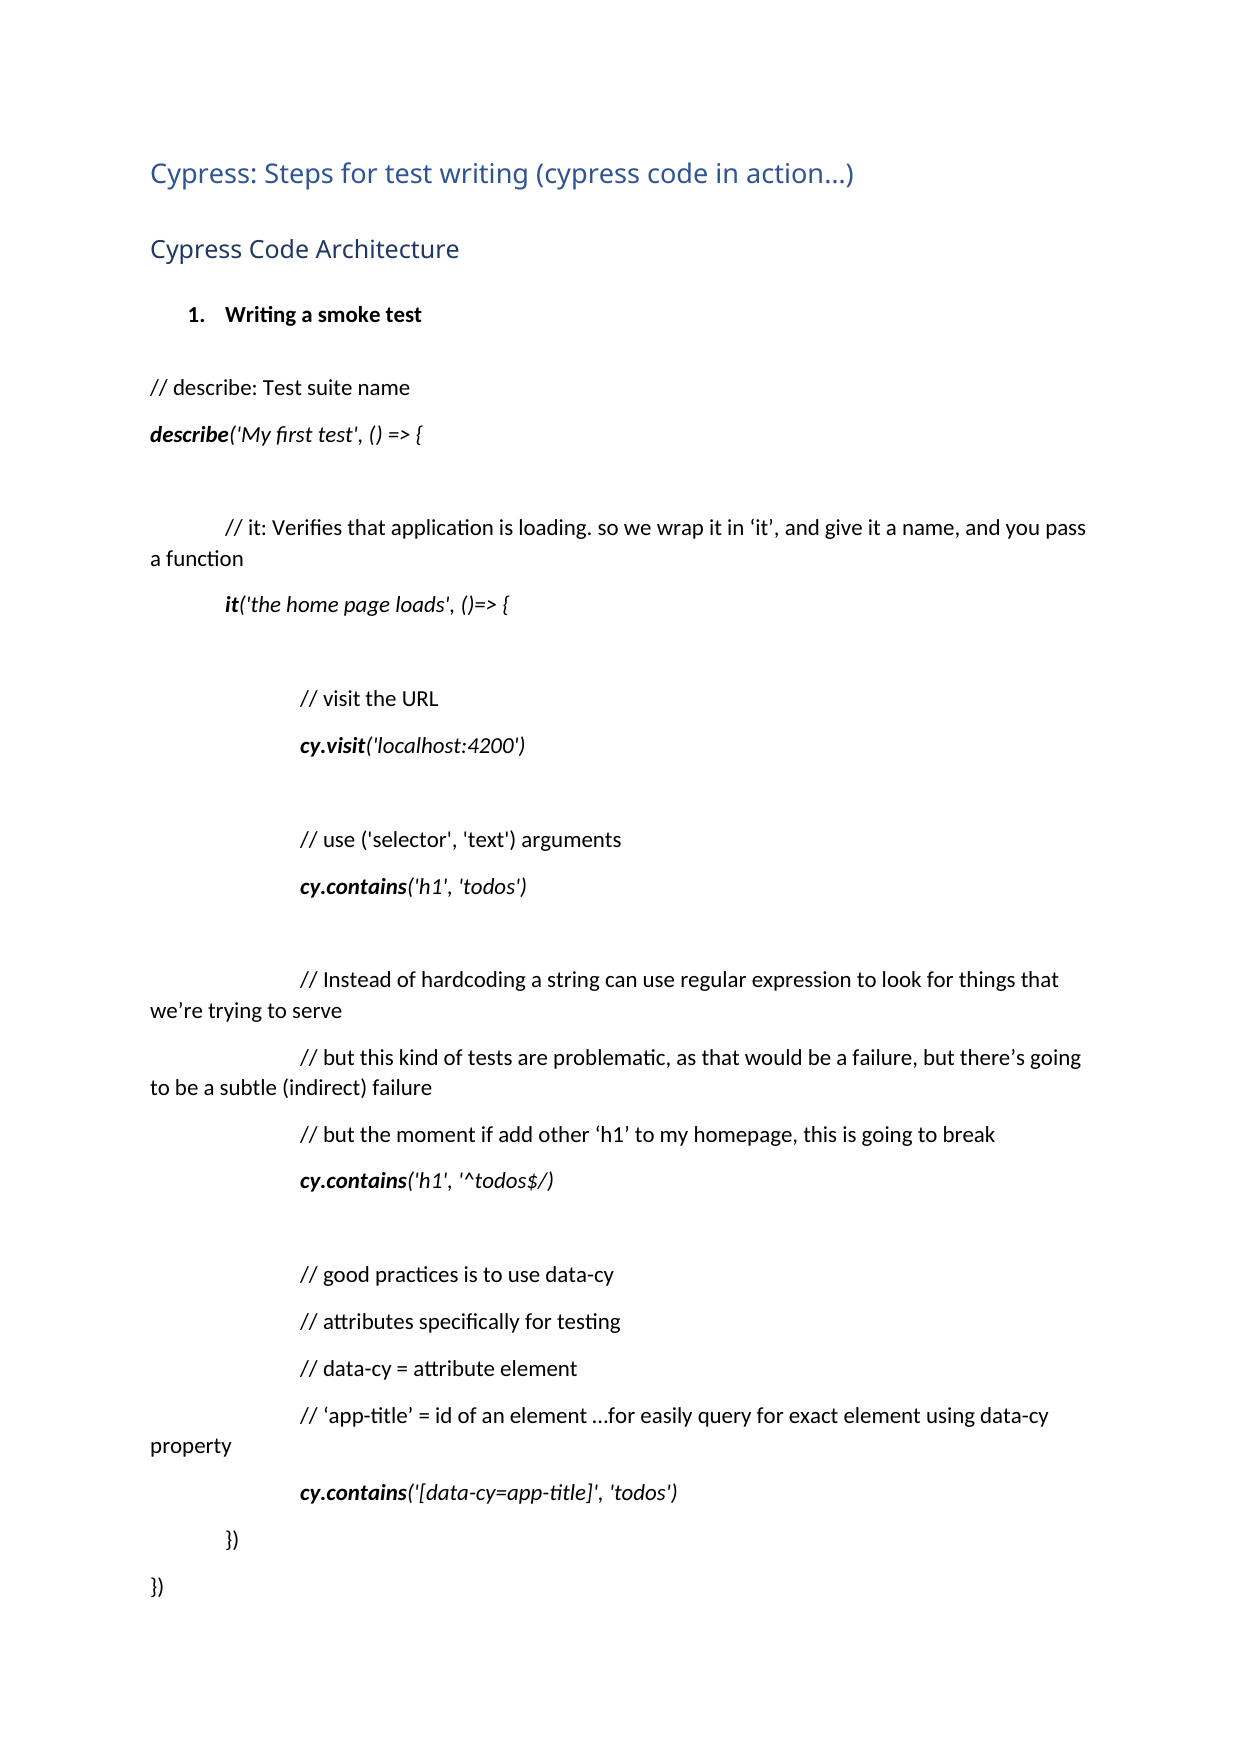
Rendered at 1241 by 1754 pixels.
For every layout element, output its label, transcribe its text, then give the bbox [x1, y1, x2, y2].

subtitle Cypress: Steps for test writing (cypress code in action…) [150, 154, 1090, 191]
text // data-cy = attribute element [150, 1354, 1090, 1382]
text // visit the URL [225, 684, 1090, 712]
subtitle Cypress Code Architecture [150, 232, 1090, 266]
text // Instead of hardcoding a string can use regular expression to look for things that we’re trying to serve [150, 966, 1090, 1024]
text // ‘app-title’ = id of an element …for easily query for exact element using data-cy property [150, 1401, 1090, 1459]
text }) [150, 1572, 1090, 1600]
text // good practices is to use data-cy [150, 1260, 1090, 1288]
text it('the home page loads', ()=> { [150, 591, 1090, 619]
text // attributes specifically for testing [150, 1307, 1090, 1335]
list Writing a smoke test [187, 300, 1090, 328]
text cy.contains('[data-cy=app-title]', 'todos') [150, 1478, 1090, 1506]
text cy.contains('h1', 'todos') [150, 872, 1090, 900]
text // but this kind of tests are problematic, as that would be a failure, but there’s going to be a subtle (indirect) failure [150, 1043, 1090, 1101]
text cy.visit('localhost:4200') [150, 731, 1090, 759]
text // use ('selector', 'text') arguments [150, 825, 1090, 853]
text }) [150, 1525, 1090, 1553]
text // it: Verifies that application is loading. so we wrap it in ‘it’, and give it a name, and you pass a function [150, 513, 1090, 572]
text describe('My first test', () => { [150, 420, 1090, 448]
text cy.contains('h1', '^todos$/) [150, 1167, 1090, 1195]
text // but the moment if add other ‘h1’ to my homepage, this is going to break [150, 1120, 1090, 1148]
text // describe: Test suite name [150, 373, 1090, 401]
